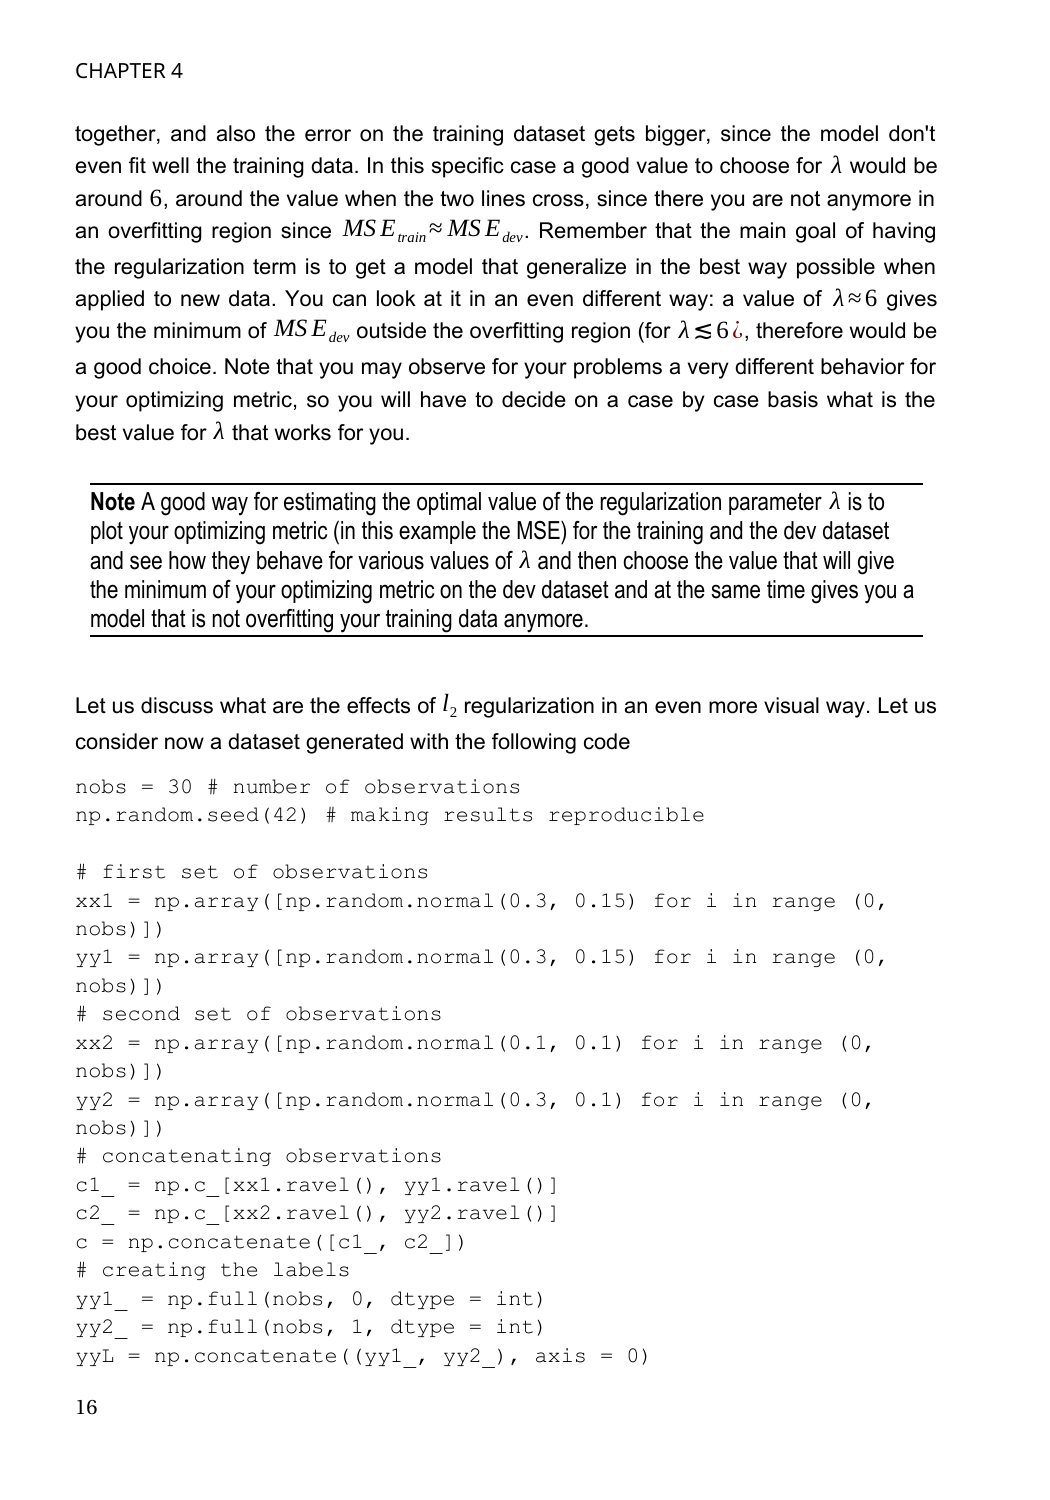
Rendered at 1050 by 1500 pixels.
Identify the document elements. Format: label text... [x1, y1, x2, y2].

text xx2 = np.array([np.random.normal(0.1, 0.1) for i in range (0, nobs)]) [75, 1031, 937, 1084]
text Let us discuss what are the effects of regularization in an even more visual way. Let us consider now a dataset generated with the following code [75, 687, 937, 754]
text yyL = np.concatenate((yy1_, yy2_), axis = 0) [75, 1344, 937, 1368]
text # first set of observations [75, 860, 937, 885]
text # creating the labels [75, 1258, 937, 1283]
text c = np.concatenate([c1_, c2_]) [75, 1230, 937, 1255]
text c1_ = np.c_[xx1.ravel(), yy1.ravel()] [75, 1173, 937, 1198]
text Note A good way for estimating the optimal value of the regularization parameter is to plot your optimizing metric (in this example the MSE) for the training and the dev dataset and see how they behave for various values of and then choose the value that will give the minimum of your optimizing metric on the dev dataset and at the same time gives you a model that is not overfitting your training data anymore. [90, 485, 923, 635]
text # second set of observations [75, 1002, 937, 1027]
text # concatenating observations [75, 1145, 937, 1169]
text yy2 = np.array([np.random.normal(0.3, 0.1) for i in range (0, nobs)]) [75, 1088, 937, 1141]
text c2_ = np.c_[xx2.ravel(), yy2.ravel()] [75, 1202, 937, 1226]
text yy1 = np.array([np.random.normal(0.3, 0.15) for i in range (0, nobs)]) [75, 946, 937, 999]
text xx1 = np.array([np.random.normal(0.3, 0.15) for i in range (0, nobs)]) [75, 889, 937, 942]
text yy2_ = np.full(nobs, 1, dtype = int) [75, 1315, 937, 1340]
text yy1_ = np.full(nobs, 0, dtype = int) [75, 1287, 937, 1312]
text np.random.seed(42) # making results reproducible [75, 803, 937, 828]
text nobs = 30 # number of observations [75, 775, 937, 800]
